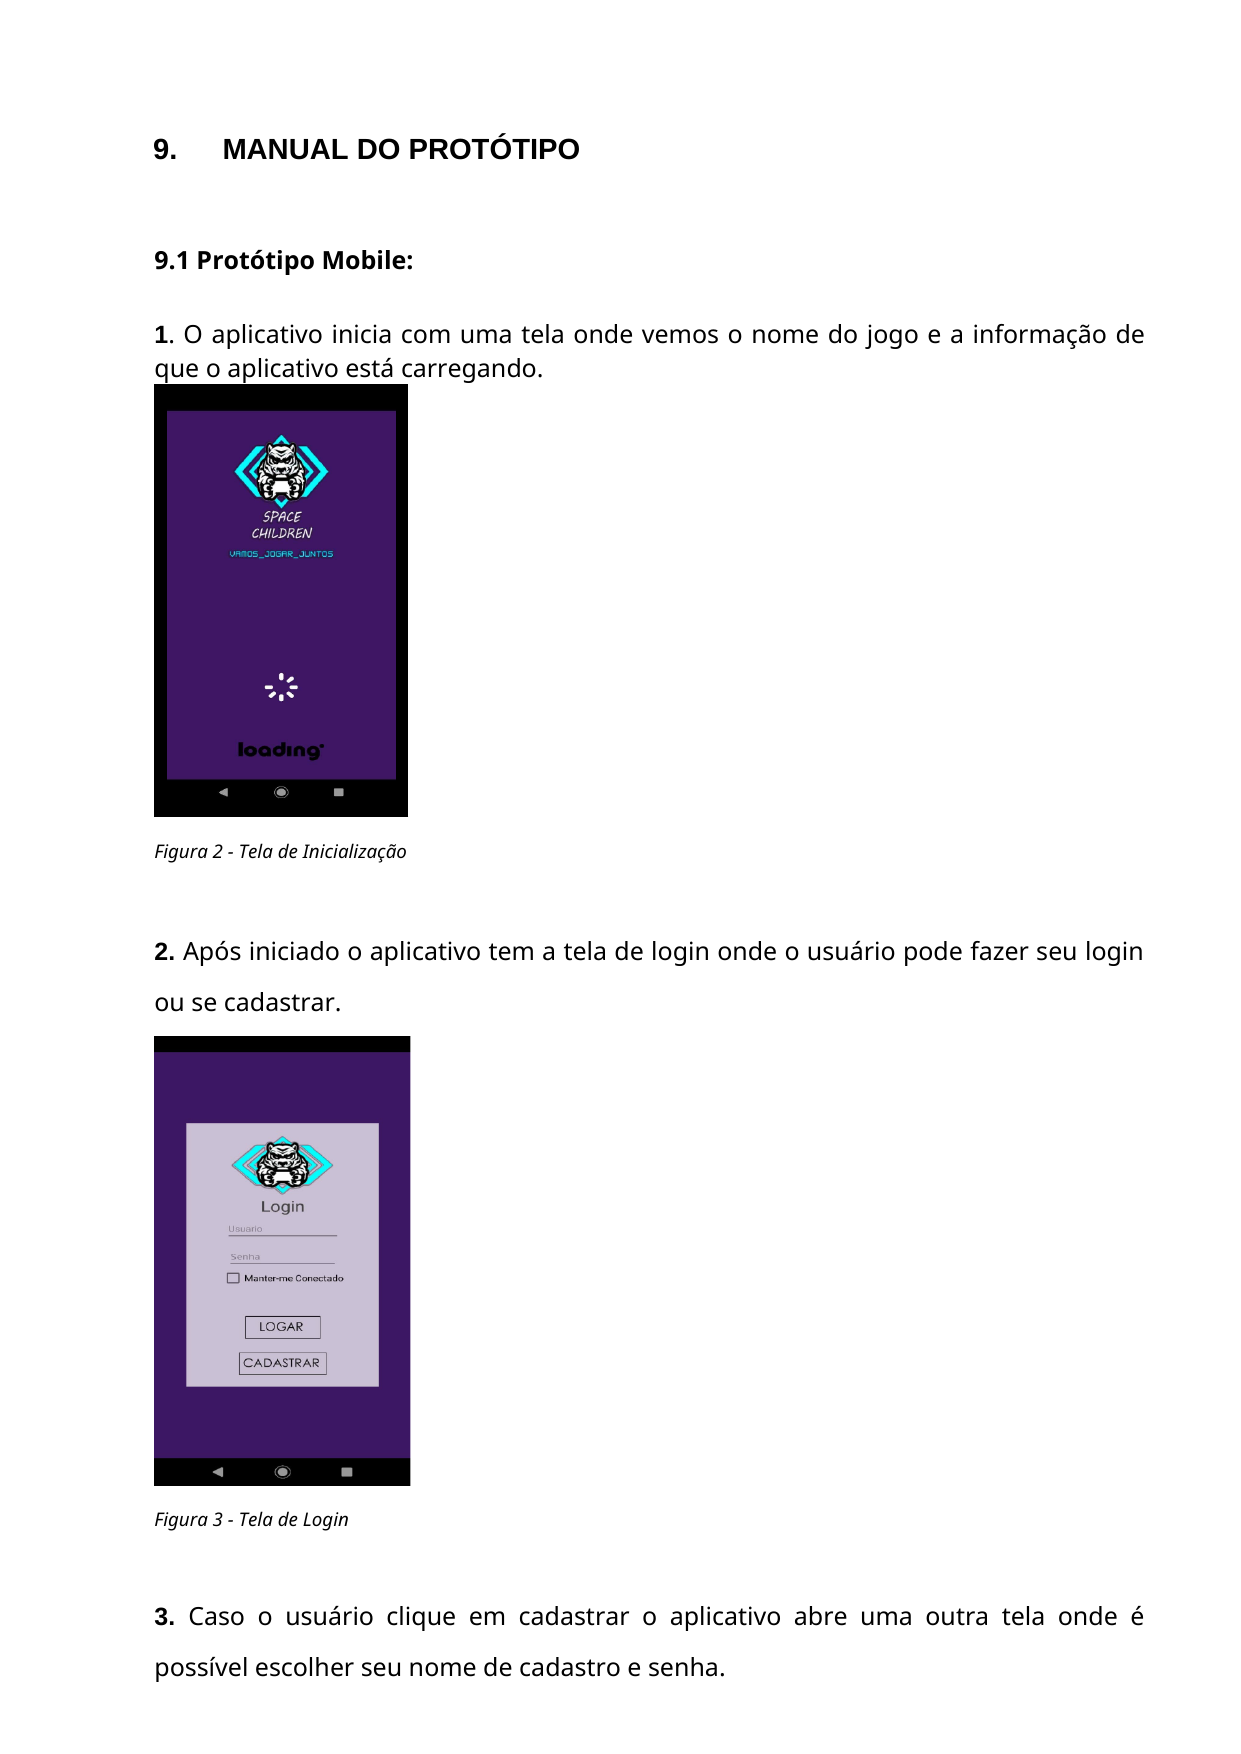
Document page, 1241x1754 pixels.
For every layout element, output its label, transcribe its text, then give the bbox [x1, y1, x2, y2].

text 1. O aplicativo inicia com uma tela onde vemos o nome do jogo e a informação de que o aplicativo está carregando. [154, 316, 1146, 384]
text 2. Após iniciado o aplicativo tem a tela de login onde o usuário pode fazer seu login ou se cadastrar. [154, 934, 1146, 1019]
subtitle 9.1 Protótipo Mobile: [154, 243, 1146, 277]
text Figura 2 - Tela de Inicialização [154, 838, 1146, 864]
subtitle MANUAL DO PROTÓTIPO [177, 132, 1146, 166]
text Figura 3 - Tela de Login [154, 1506, 1146, 1532]
picture [167, 397, 396, 805]
text 3. Caso o usuário clique em cadastrar o aplicativo abre uma outra tela onde é possível escolher seu nome de cadastro e senha. [154, 1599, 1146, 1684]
picture [154, 1036, 411, 1486]
